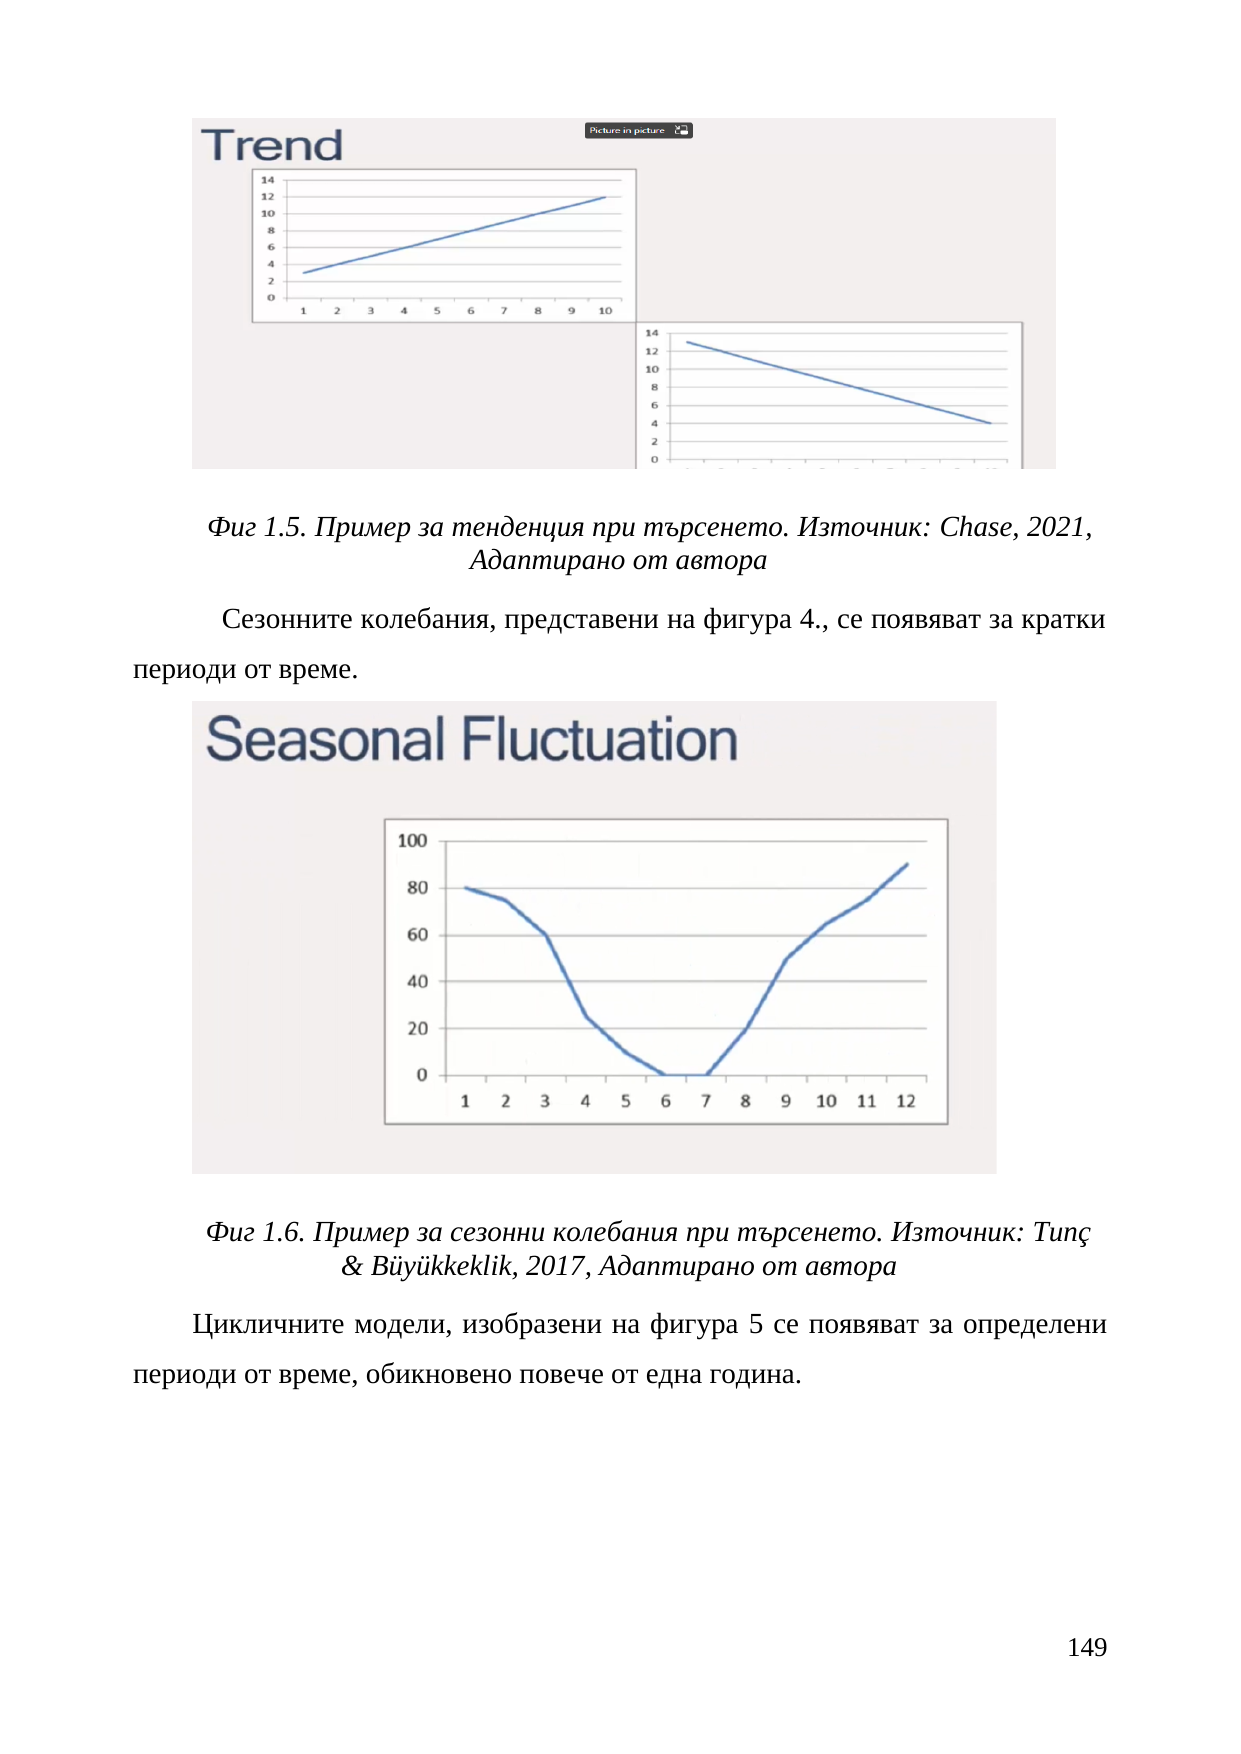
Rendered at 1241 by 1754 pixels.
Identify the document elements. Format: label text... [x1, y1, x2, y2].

text Цикличните модели, изобразени на фигура 5 се появяват за определени периоди от време, обикновено повече от една година. [133, 1306, 1107, 1390]
picture [192, 701, 997, 1174]
title Фиг 1.5. Пример за тенденция при търсенето. Източник: Chase, 2021, Адаптирано от автора [133, 509, 1107, 576]
title Фиг 1.6. Пример за сезонни колебания при търсенето. Източник: Tunç & Büyükkeklik, 2017, Адаптирано от автора [133, 1214, 1107, 1281]
text Сезонните колебания, представени на фигура 4., се появяват за кратки периоди от време. [133, 601, 1107, 684]
picture [192, 118, 1056, 469]
